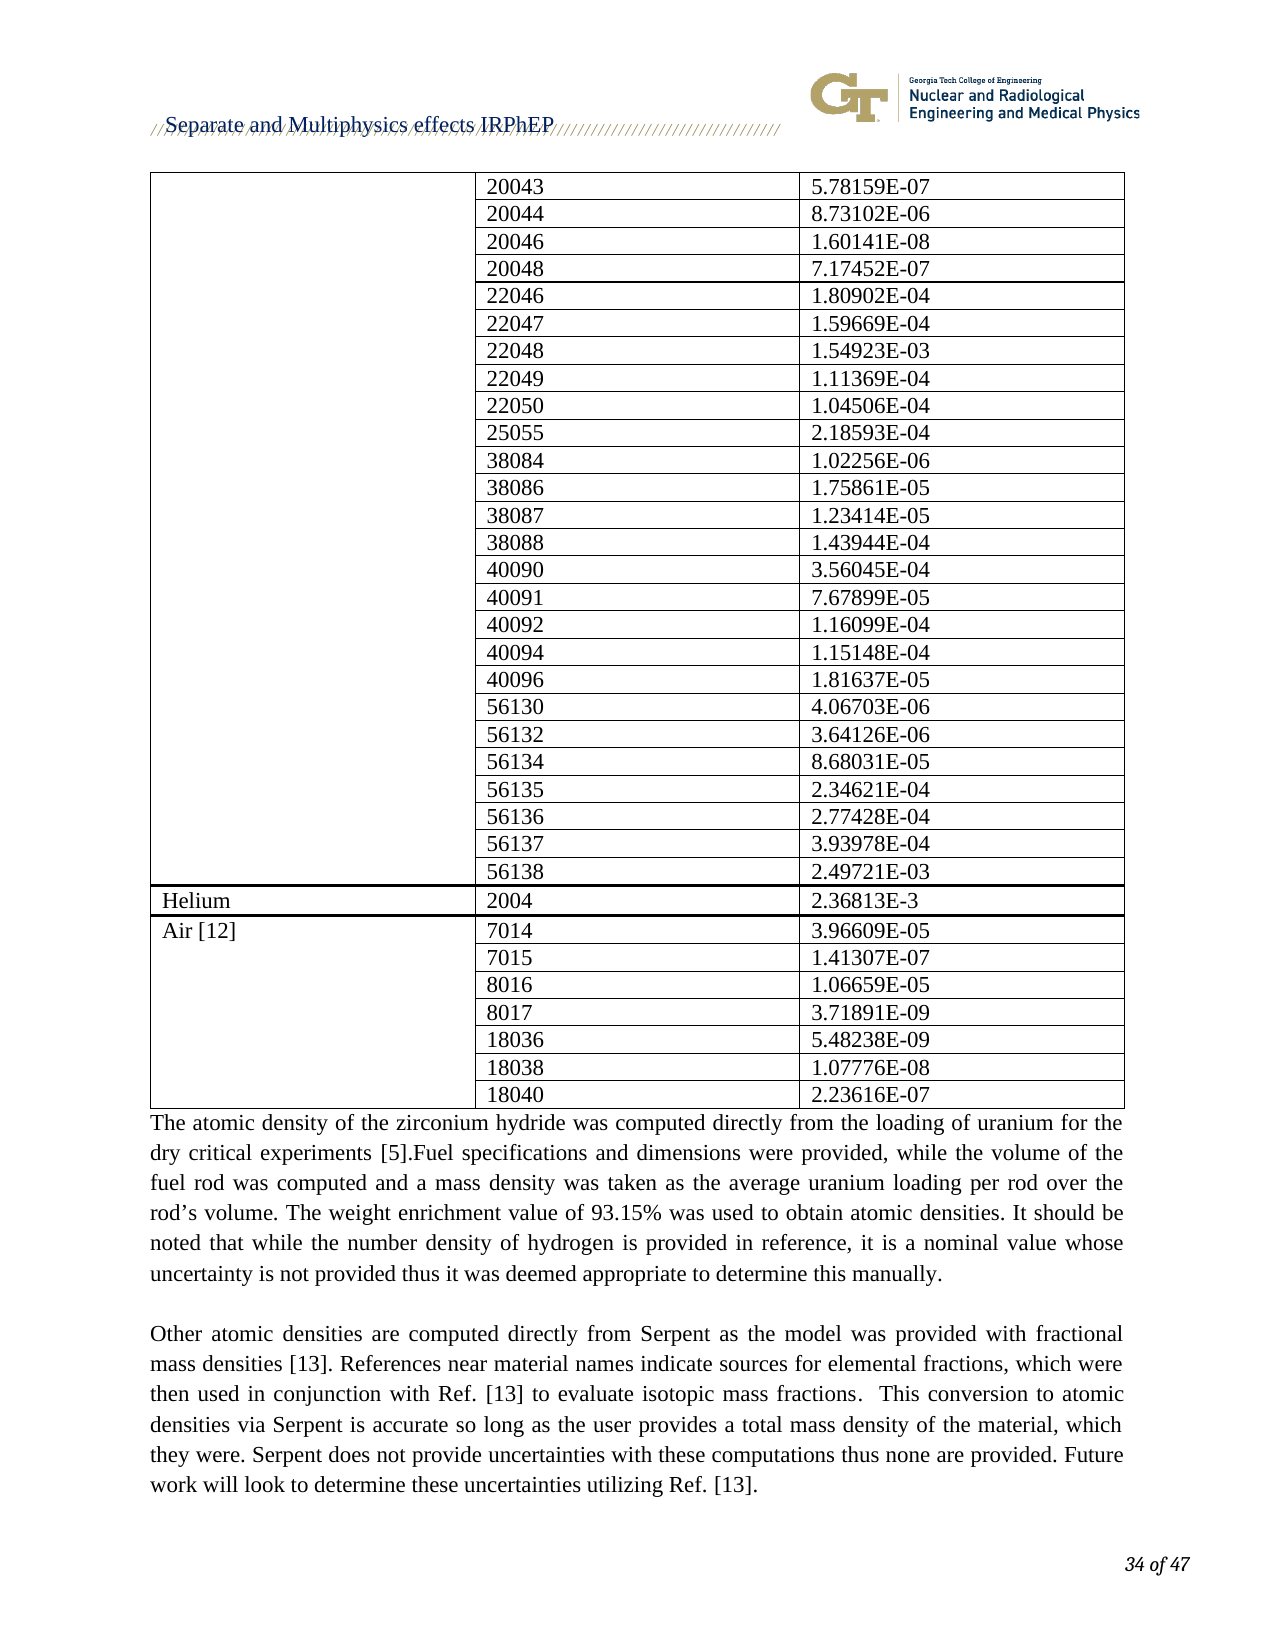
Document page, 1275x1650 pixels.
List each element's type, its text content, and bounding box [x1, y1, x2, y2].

table_cell 8017 [476, 999, 799, 1025]
table_cell 22049 [476, 365, 799, 391]
table_cell 56134 [476, 748, 799, 774]
table_cell 22048 [476, 337, 799, 364]
table_cell 56136 [476, 803, 799, 829]
table_cell 2.36813E-3 [800, 887, 1124, 914]
table_cell 38086 [476, 474, 799, 501]
table_cell 18038 [476, 1054, 799, 1080]
table_cell 2004 [476, 887, 799, 914]
table_cell 1.02256E-06 [800, 447, 1124, 473]
table_cell 1.11369E-04 [800, 365, 1124, 391]
table_cell 4.06703E-06 [800, 694, 1124, 720]
text Other atomic densities are computed directly from Serpent as the model was provided with fractional mass densities. References near material names indicate sources for elemental fractions, which were then used in conjunction with Ref. to evaluate isotopic mass fractions. This conversion to atomic densities via Serpent is accurate so long as the user provides a total mass density of the material, which they were. Serpent does not provide uncertainties with these computations thus none are provided. Future work will look to determine these uncertainties utilizing Ref. . [150, 1320, 1125, 1497]
table_cell 1.23414E-05 [800, 502, 1124, 528]
table_cell 8016 [476, 972, 799, 998]
table_cell 1.43944E-04 [800, 529, 1124, 555]
table_cell 20043 [476, 173, 799, 199]
table_cell 40092 [476, 611, 799, 638]
table_cell 56130 [476, 694, 799, 720]
table_cell 1.59669E-04 [800, 310, 1124, 336]
table_cell 1.81637E-05 [800, 666, 1124, 692]
table_cell 40091 [476, 584, 799, 610]
table_cell 18036 [476, 1026, 799, 1053]
table_cell 7014 [476, 917, 799, 943]
table_cell 56135 [476, 776, 799, 802]
table_cell 7.67899E-05 [800, 584, 1124, 610]
table_cell 2.18593E-04 [800, 420, 1124, 446]
table_cell 56138 [476, 858, 799, 884]
table_cell 5.78159E-07 [800, 173, 1124, 199]
table_cell 7.17452E-07 [800, 255, 1124, 281]
table_cell 22046 [476, 283, 799, 309]
table_cell 40094 [476, 639, 799, 665]
text The atomic density of the zirconium hydride was computed directly from the loading of uranium for the dry critical experiments.Fuel specifications and dimensions were provided, while the volume of the fuel rod was computed and a mass density was taken as the average uranium loading per rod over the rod’s volume. The weight enrichment value of 93.15% was used to obtain atomic densities. It should be noted that while the number density of hydrogen is provided in reference, it is a nominal value whose uncertainty is not provided thus it was deemed appropriate to determine this manually. [150, 1109, 1125, 1286]
table_cell 2.77428E-04 [800, 803, 1124, 829]
table_cell 1.80902E-04 [800, 283, 1124, 309]
table_cell 5.48238E-09 [800, 1026, 1124, 1053]
table_cell 56137 [476, 830, 799, 857]
table_cell 1.15148E-04 [800, 639, 1124, 665]
table_cell 3.71891E-09 [800, 999, 1124, 1025]
table_cell 1.75861E-05 [800, 474, 1124, 501]
table_cell 22047 [476, 310, 799, 336]
table_cell 1.54923E-03 [800, 337, 1124, 364]
table_cell 2.49721E-03 [800, 858, 1124, 884]
table_cell 3.93978E-04 [800, 830, 1124, 857]
table_cell 8.68031E-05 [800, 748, 1124, 774]
table_cell Helium [151, 887, 475, 914]
table_cell 25055 [476, 420, 799, 446]
table_cell 38084 [476, 447, 799, 473]
table_cell 20046 [476, 228, 799, 254]
table_cell 18040 [476, 1081, 799, 1107]
table_cell 38088 [476, 529, 799, 555]
table_cell 38087 [476, 502, 799, 528]
table_cell 2.23616E-07 [800, 1081, 1124, 1107]
table_cell 8.73102E-06 [800, 200, 1124, 227]
table_cell 40090 [476, 556, 799, 583]
table_cell 40096 [476, 666, 799, 692]
table_cell 3.96609E-05 [800, 917, 1124, 943]
table_cell 7015 [476, 944, 799, 971]
table_cell 22050 [476, 392, 799, 418]
table_cell 1.04506E-04 [800, 392, 1124, 418]
table_cell Air [151, 917, 475, 1107]
table_cell 3.64126E-06 [800, 721, 1124, 747]
table_cell 1.07776E-08 [800, 1054, 1124, 1080]
table_cell 20048 [476, 255, 799, 281]
table_cell 20044 [476, 200, 799, 227]
table_cell 1.16099E-04 [800, 611, 1124, 638]
table_cell 1.60141E-08 [800, 228, 1124, 254]
table_cell 1.41307E-07 [800, 944, 1124, 971]
table_cell 56132 [476, 721, 799, 747]
picture [810, 73, 1140, 122]
table_cell 3.56045E-04 [800, 556, 1124, 583]
table_cell 1.06659E-05 [800, 972, 1124, 998]
table_cell 2.34621E-04 [800, 776, 1124, 802]
